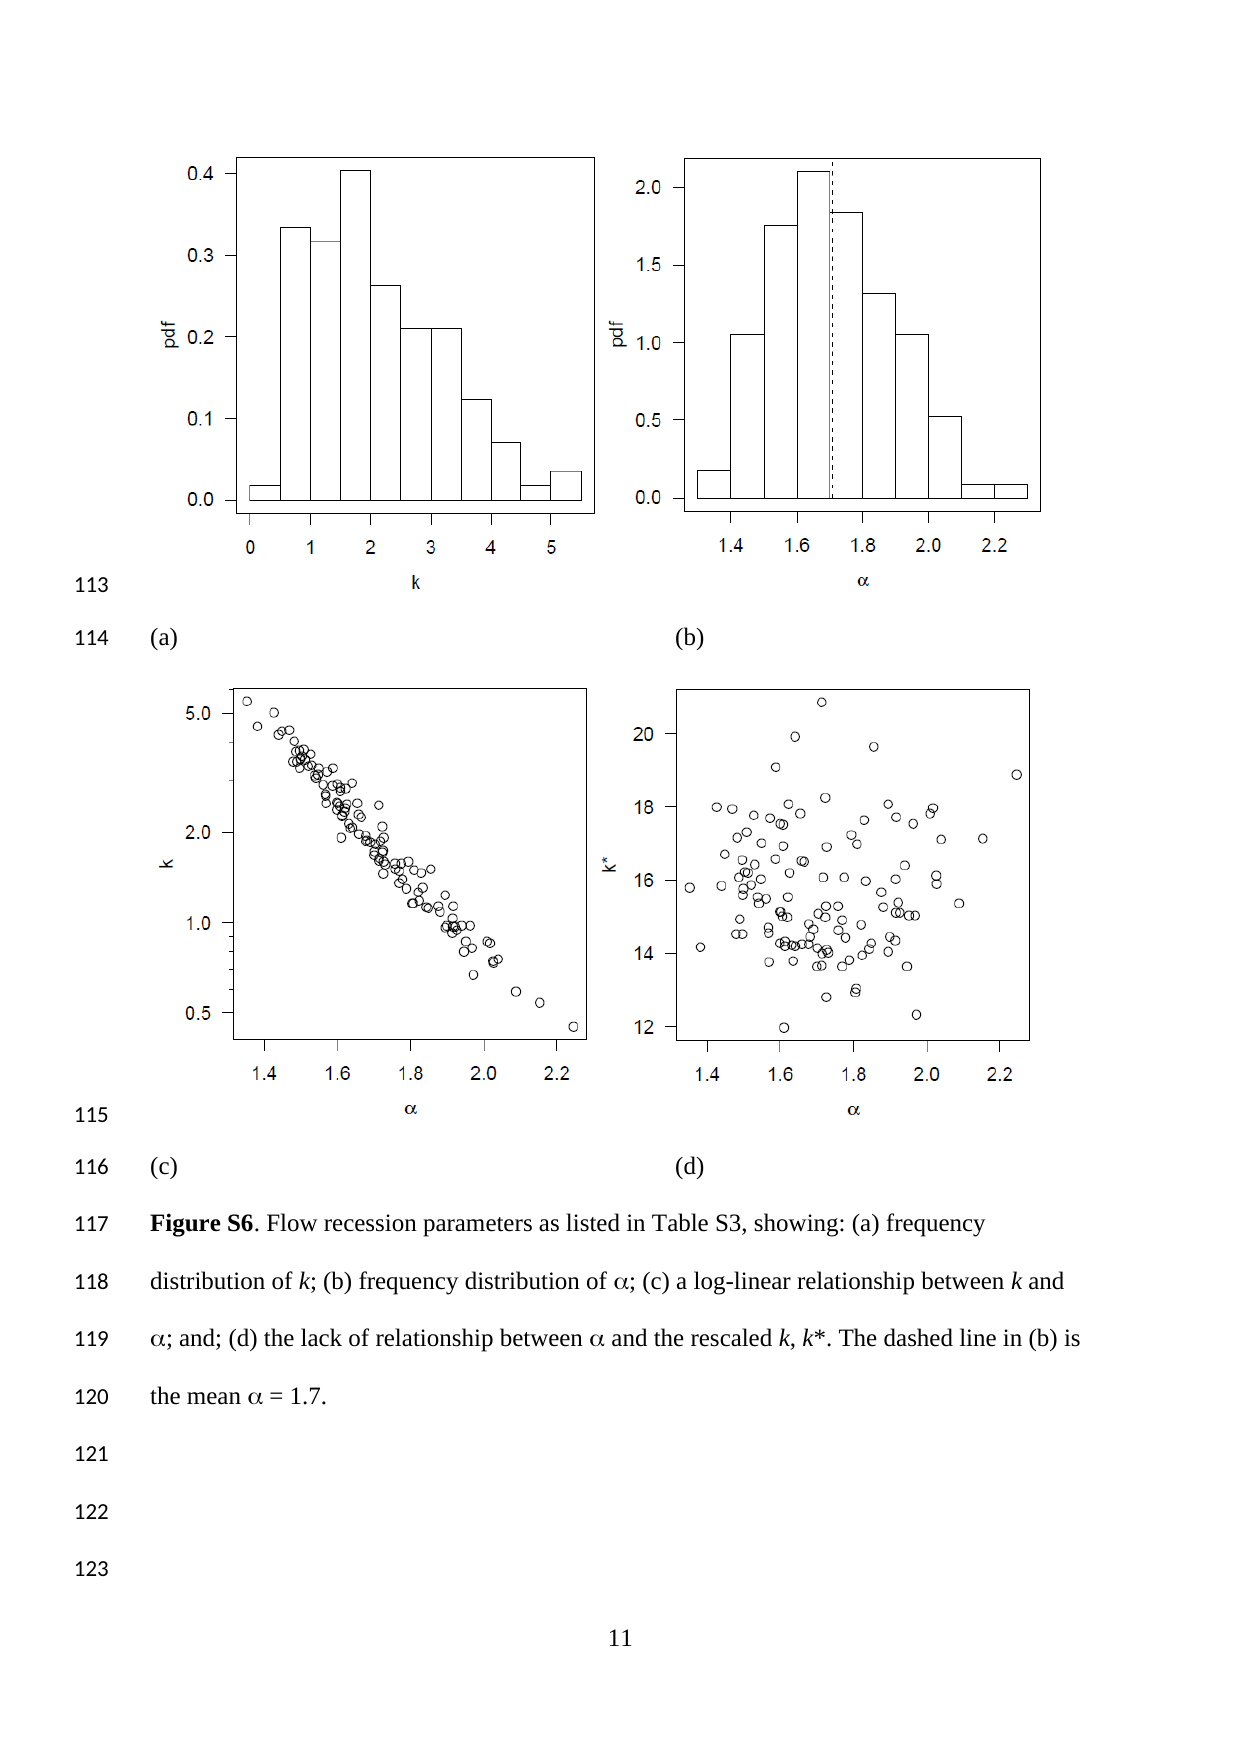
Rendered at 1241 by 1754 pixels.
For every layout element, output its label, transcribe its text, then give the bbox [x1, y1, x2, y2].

text (c) (d) [150, 1151, 1090, 1179]
text Figure S6. Flow recession parameters as listed in Table S3, showing: (a) frequency distribution of k; (b) frequency distribution of ; (c) a log-linear relationship between k and ; and; (d) the lack of relationship between and the rescaled k, k*. The dashed line in (b) is the mean = 1.7. [150, 1208, 1090, 1409]
text (a) (b) [150, 622, 1090, 650]
